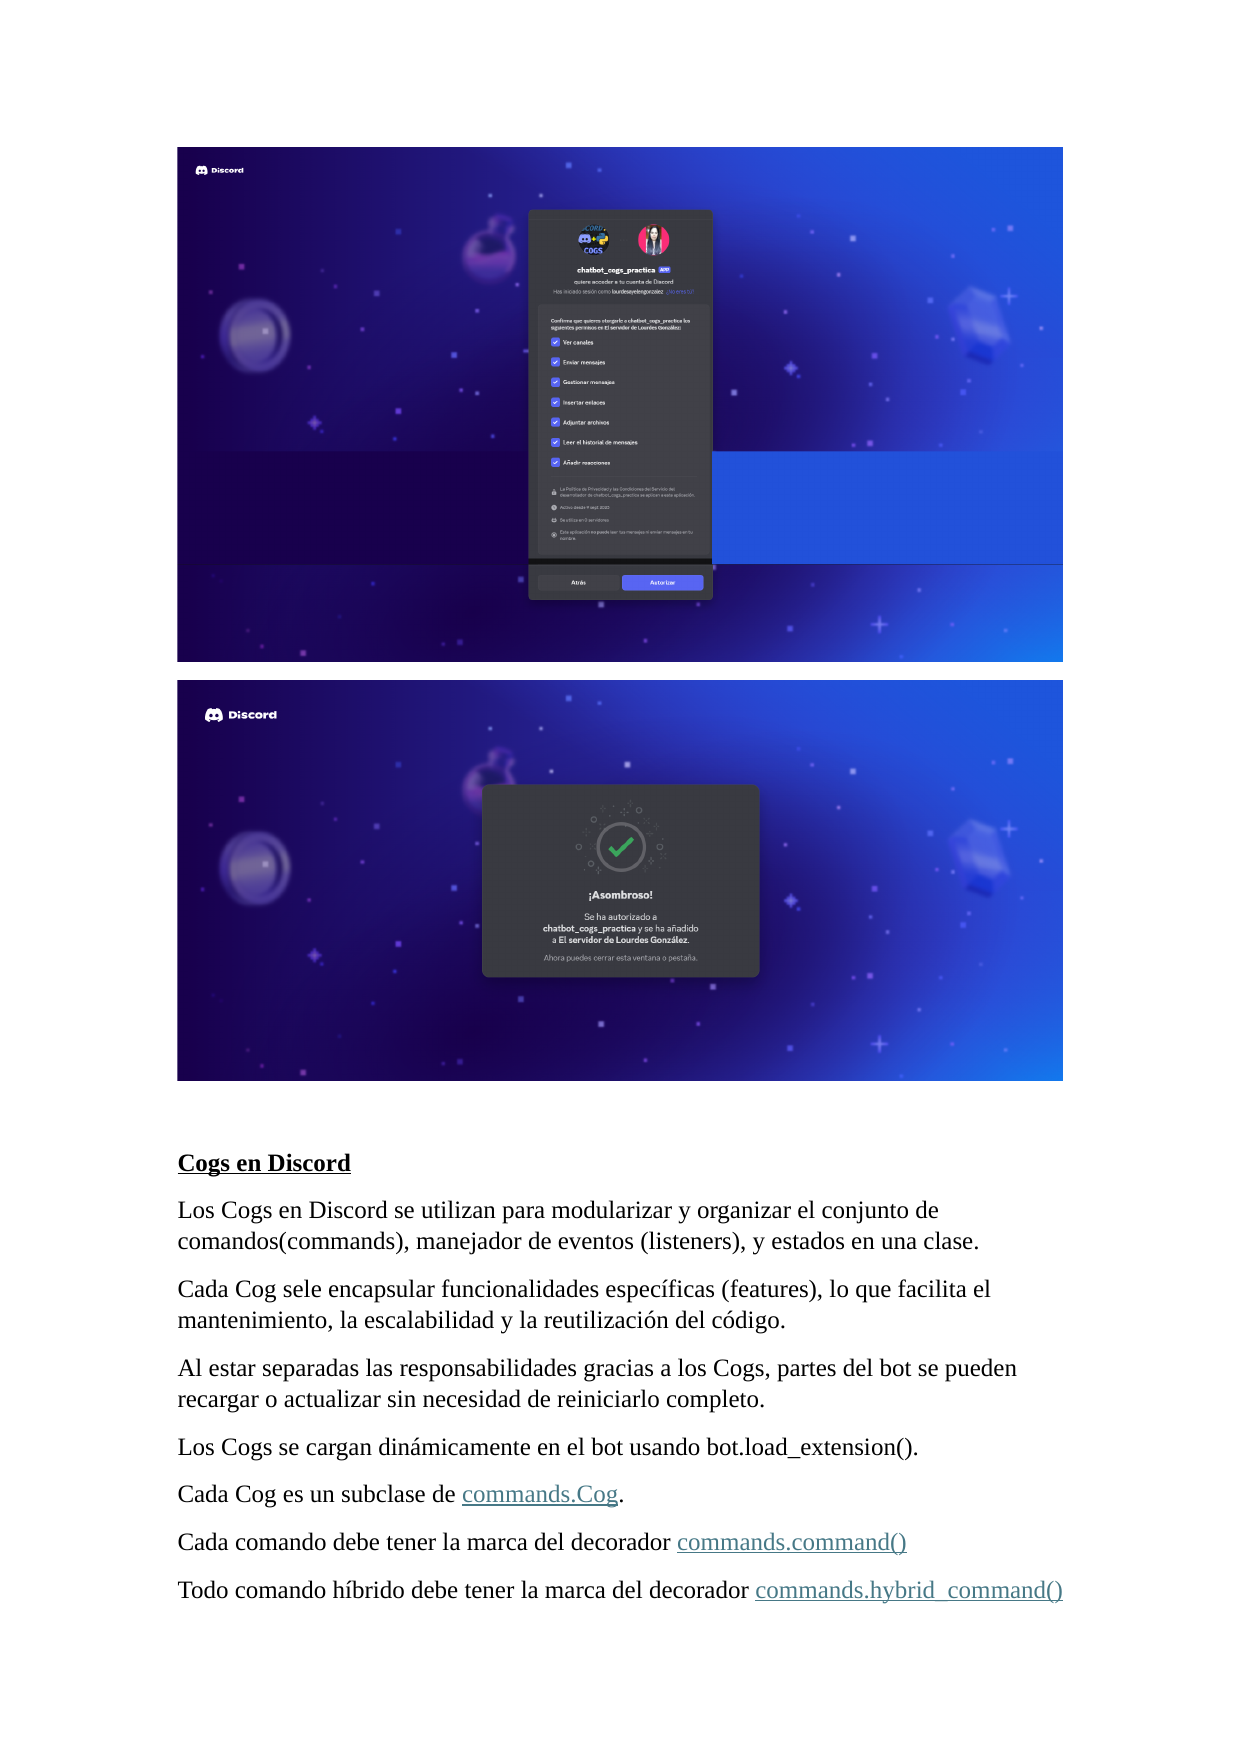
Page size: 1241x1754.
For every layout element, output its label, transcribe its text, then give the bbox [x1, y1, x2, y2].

text Cada Cog es un subclase de commands.Cog. [177, 1479, 1063, 1508]
text Al estar separadas las responsabilidades gracias a los Cogs, partes del bot se pueden recargar o actualizar sin necesidad de reiniciarlo completo. [177, 1353, 1063, 1413]
text Todo comando híbrido debe tener la marca del decorador commands.hybrid_command() [177, 1575, 1063, 1603]
text Cada Cog sele encapsular funcionalidades específicas (features), lo que facilita el mantenimiento, la escalabilidad y la reutilización del código. [177, 1274, 1063, 1334]
text Cada comando debe tener la marca del decorador commands.command() [177, 1527, 1063, 1556]
text Los Cogs se cargan dinámicamente en el bot usando bot.load_extension(). [177, 1432, 1063, 1460]
picture [177, 147, 1063, 662]
picture [177, 680, 1063, 1081]
text Cogs en Discord [177, 1148, 1063, 1176]
text Los Cogs en Discord se utilizan para modularizar y organizar el conjunto de comandos(commands), manejador de eventos (listeners), y estados en una clase. [177, 1195, 1063, 1255]
